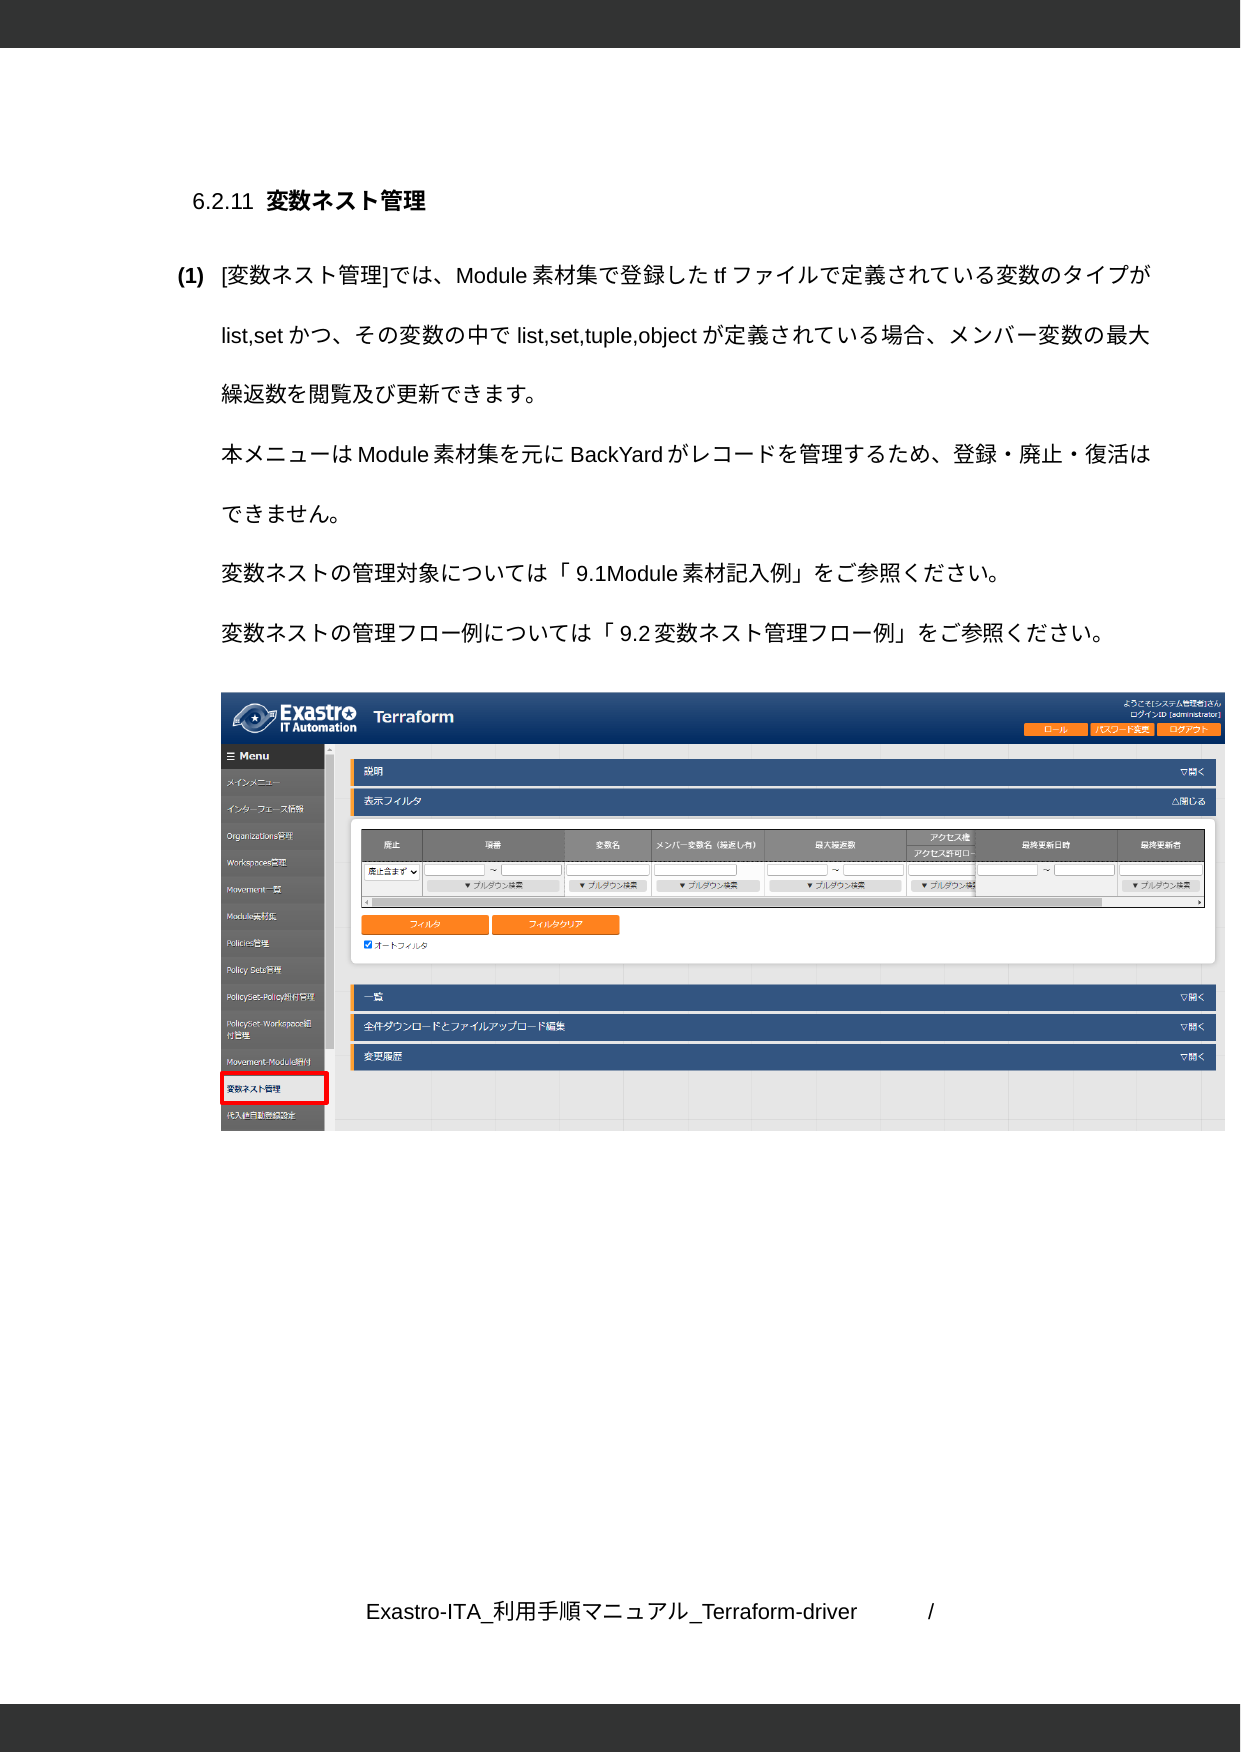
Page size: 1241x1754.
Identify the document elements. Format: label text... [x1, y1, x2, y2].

picture [0, 1704, 1241, 1752]
list 変数ネストの管理対象については「 9.1Module素材記入例」をご参照ください。 [221, 542, 1152, 602]
list [変数ネスト管理]では、Module素材集で登録したtfファイルで定義されている変数のタイプがlist,setかつ、その変数の中でlist,set,tuple,objectが定義されている場合、メンバー変数の最大繰返数を閲覧及び更新できます。 [177, 244, 1152, 423]
picture [0, 0, 1241, 48]
picture [221, 691, 1225, 1131]
list 変数ネストの管理フロー例については「 9.2変数ネスト管理フロー例」をご参照ください。 [221, 602, 1152, 661]
subtitle 変数ネスト管理 [192, 170, 1152, 229]
picture [224, 1075, 324, 1101]
list 本メニューはModule素材集を元にBackYardがレコードを管理するため、登録・廃止・復活はできません。 [221, 423, 1152, 542]
